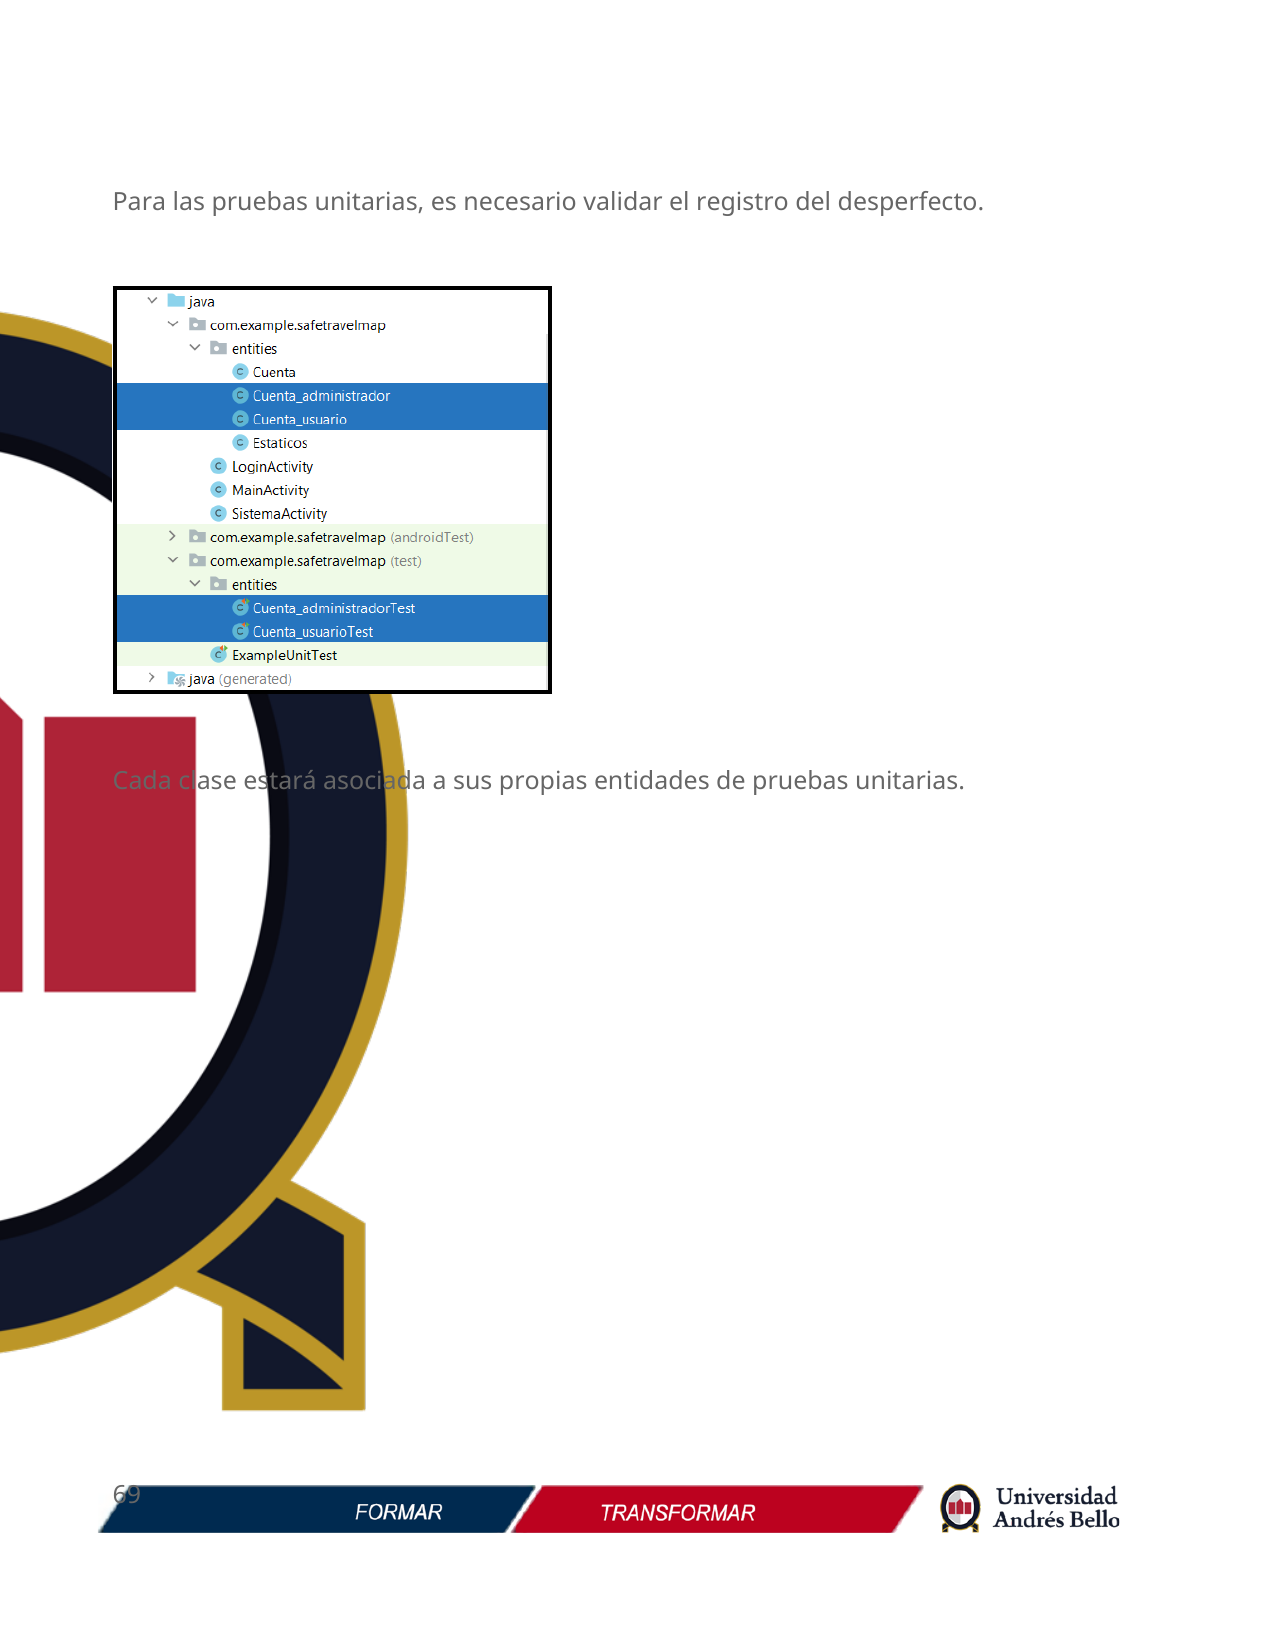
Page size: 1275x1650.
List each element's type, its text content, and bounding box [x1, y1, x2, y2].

picture [97, 1483, 1120, 1533]
text Para las pruebas unitarias, es necesario validar el registro del desperfecto. [112, 184, 1162, 218]
picture [0, 299, 422, 1423]
text Cada clase estará asociada a sus propias entidades de pruebas unitarias. [112, 762, 1162, 796]
picture [117, 290, 548, 690]
